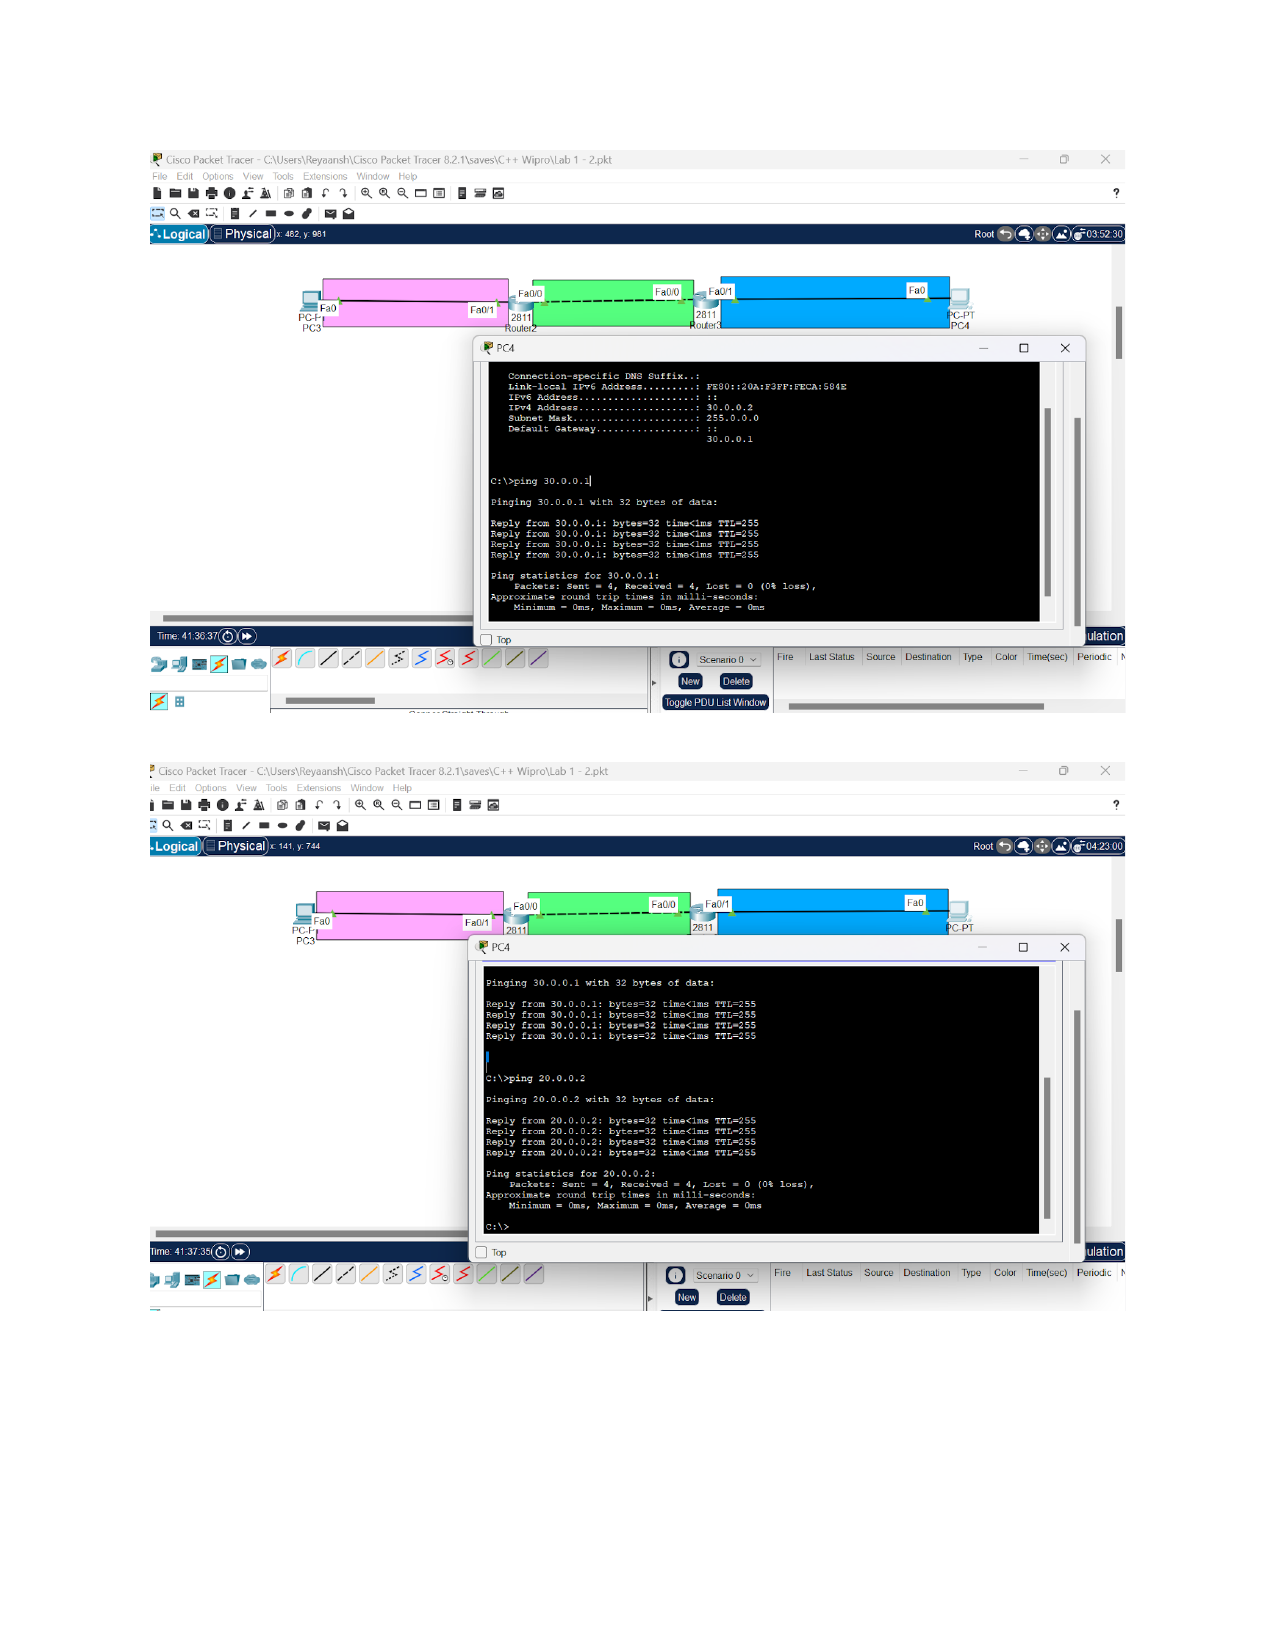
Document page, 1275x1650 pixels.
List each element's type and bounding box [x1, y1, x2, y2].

picture [150, 762, 1125, 1311]
picture [165, 233, 173, 238]
picture [190, 842, 197, 850]
picture [197, 230, 204, 238]
picture [180, 230, 190, 240]
picture [169, 844, 183, 853]
picture [150, 150, 1125, 713]
